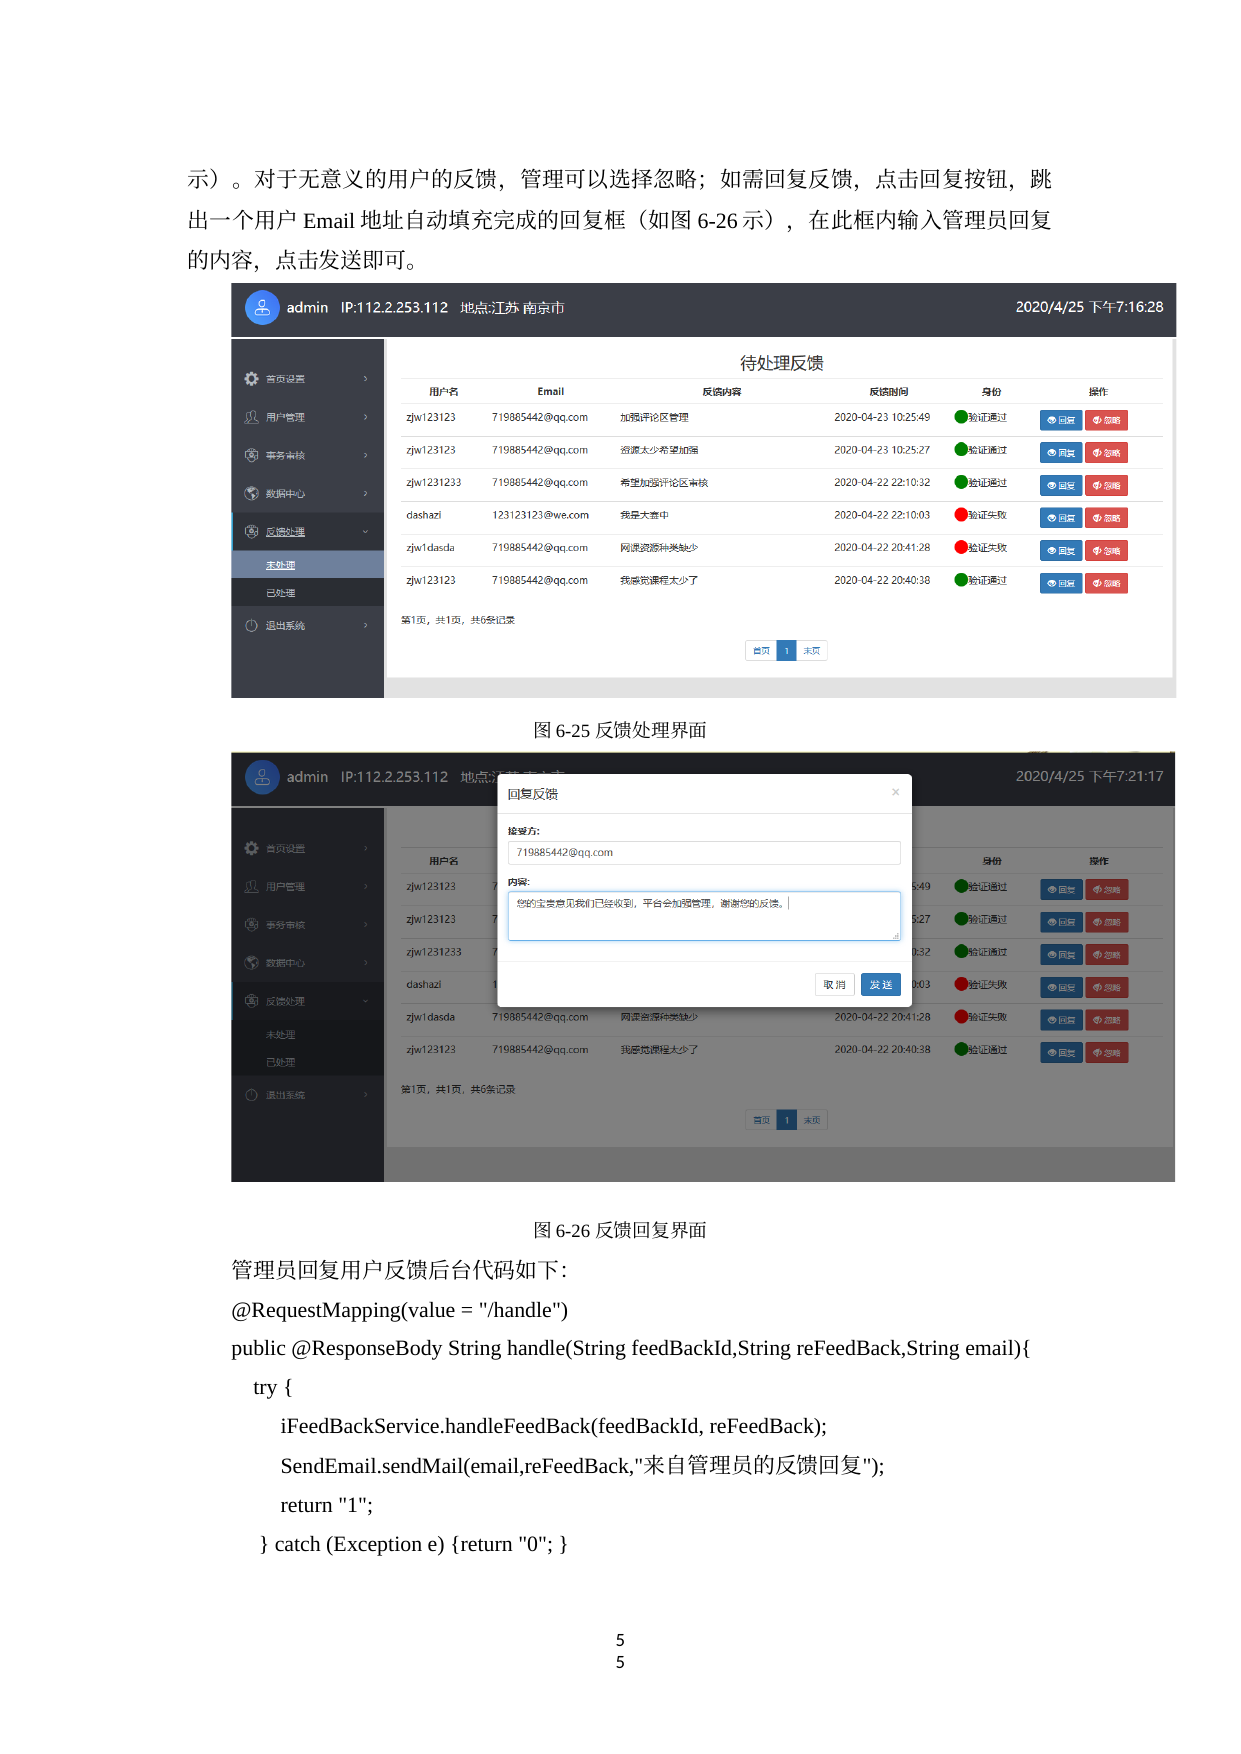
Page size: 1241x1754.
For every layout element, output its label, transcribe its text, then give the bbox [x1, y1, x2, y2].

text SendEmail.sendMail(email,reFeedBack,"来自管理员的反馈回复"); [187, 1448, 1053, 1481]
text iFeedBackService.handleFeedBack(feedBackId, reFeedBack); [187, 1409, 1053, 1442]
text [187, 162, 1053, 276]
text 图6-26 反馈回复界面 [187, 1213, 1053, 1246]
text 图6-25 反馈处理界面 [187, 713, 1053, 745]
text return "1"; [187, 1488, 1053, 1521]
text } catch (Exception e) {return "0"; } [187, 1527, 1053, 1559]
picture [231, 283, 1177, 698]
picture [231, 751, 1176, 1182]
text @RequestMapping(value = "/handle") [187, 1293, 1053, 1326]
text try { [187, 1371, 1053, 1403]
text 管理员回复用户反馈后台代码如下： [187, 1253, 1053, 1285]
text public @ResponseBody String handle(String feedBackId,String reFeedBack,String email){ [187, 1332, 1053, 1364]
